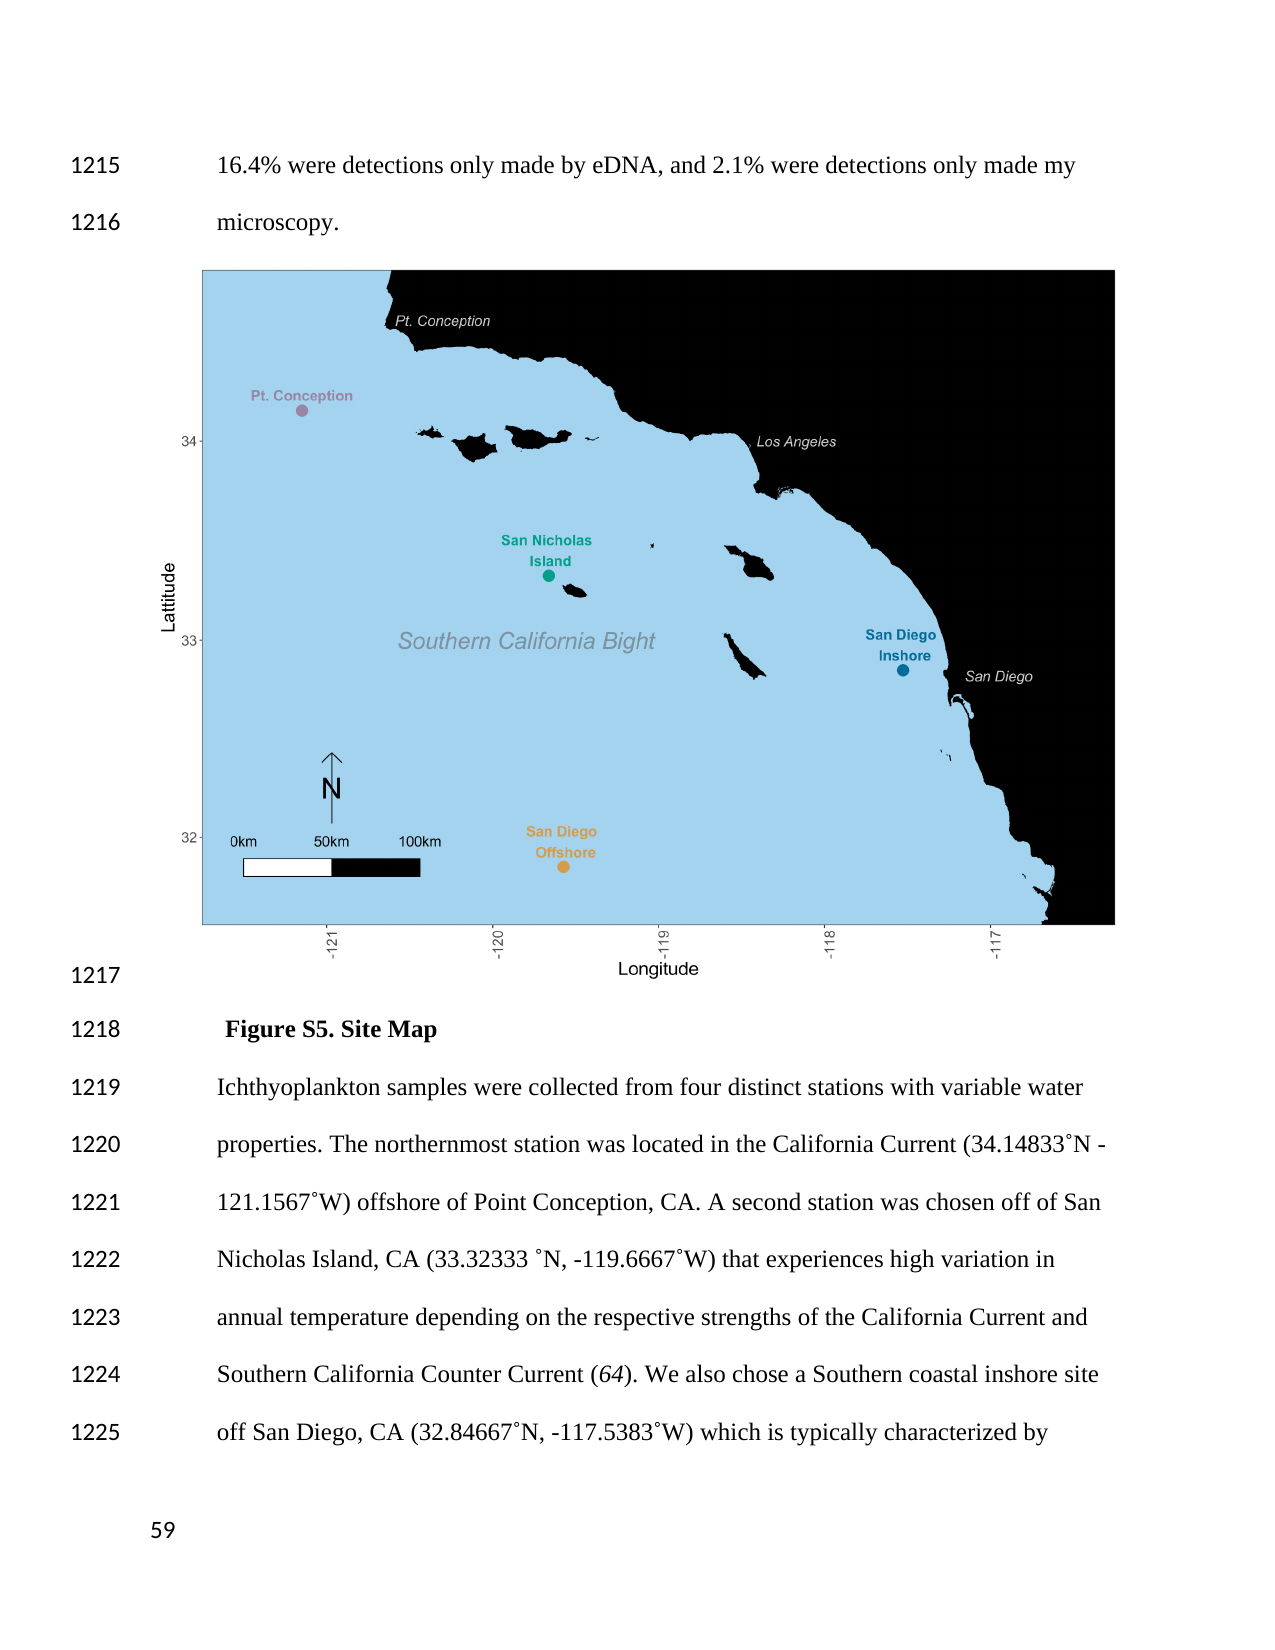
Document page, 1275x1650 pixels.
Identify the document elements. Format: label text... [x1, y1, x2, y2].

picture [150, 265, 1125, 984]
text Figure S5. Site Map [150, 1014, 1125, 1043]
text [217, 150, 1125, 236]
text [217, 1072, 1125, 1446]
